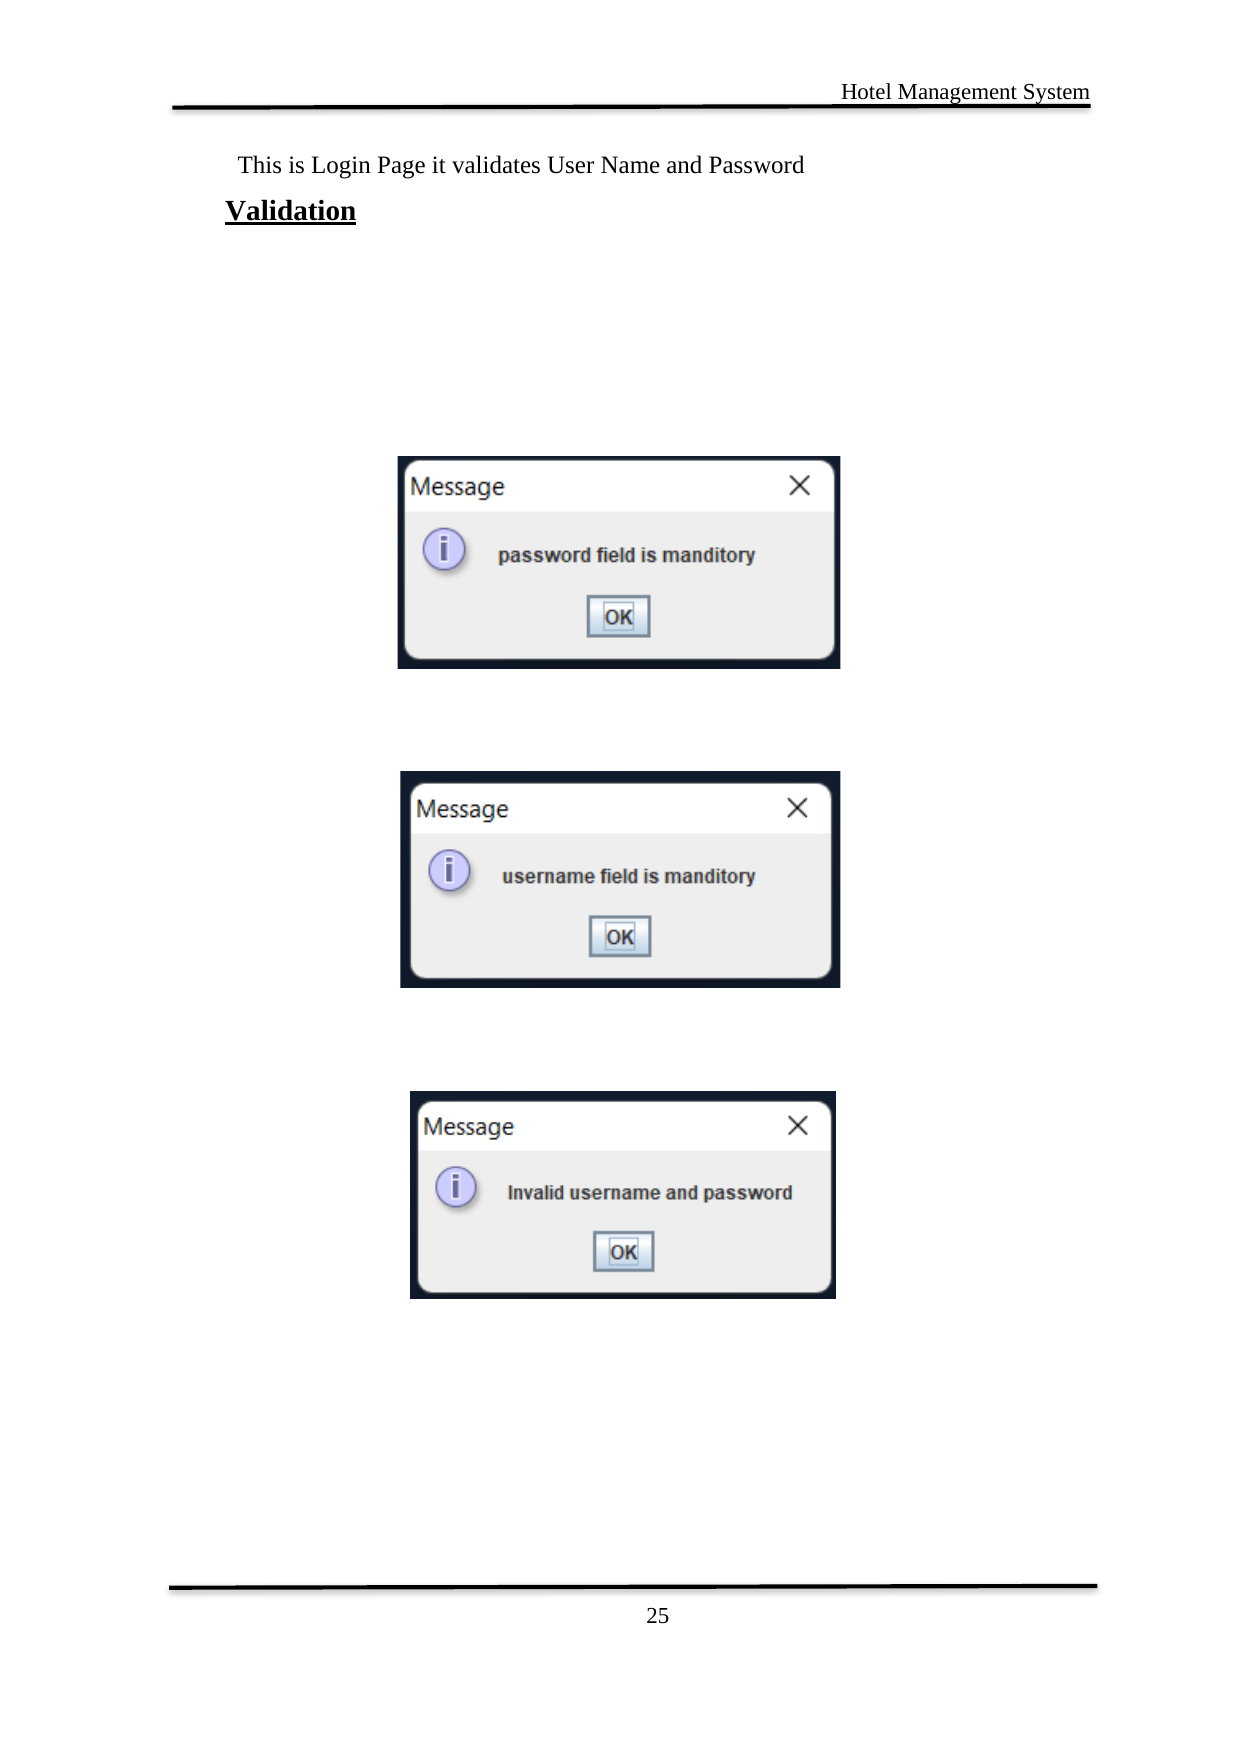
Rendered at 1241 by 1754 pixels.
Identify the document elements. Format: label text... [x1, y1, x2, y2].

text Validation [225, 193, 1090, 227]
picture [400, 771, 841, 988]
picture [397, 456, 841, 669]
text This is Login Page it validates User Name and Password [225, 150, 1090, 179]
picture [410, 1091, 836, 1299]
